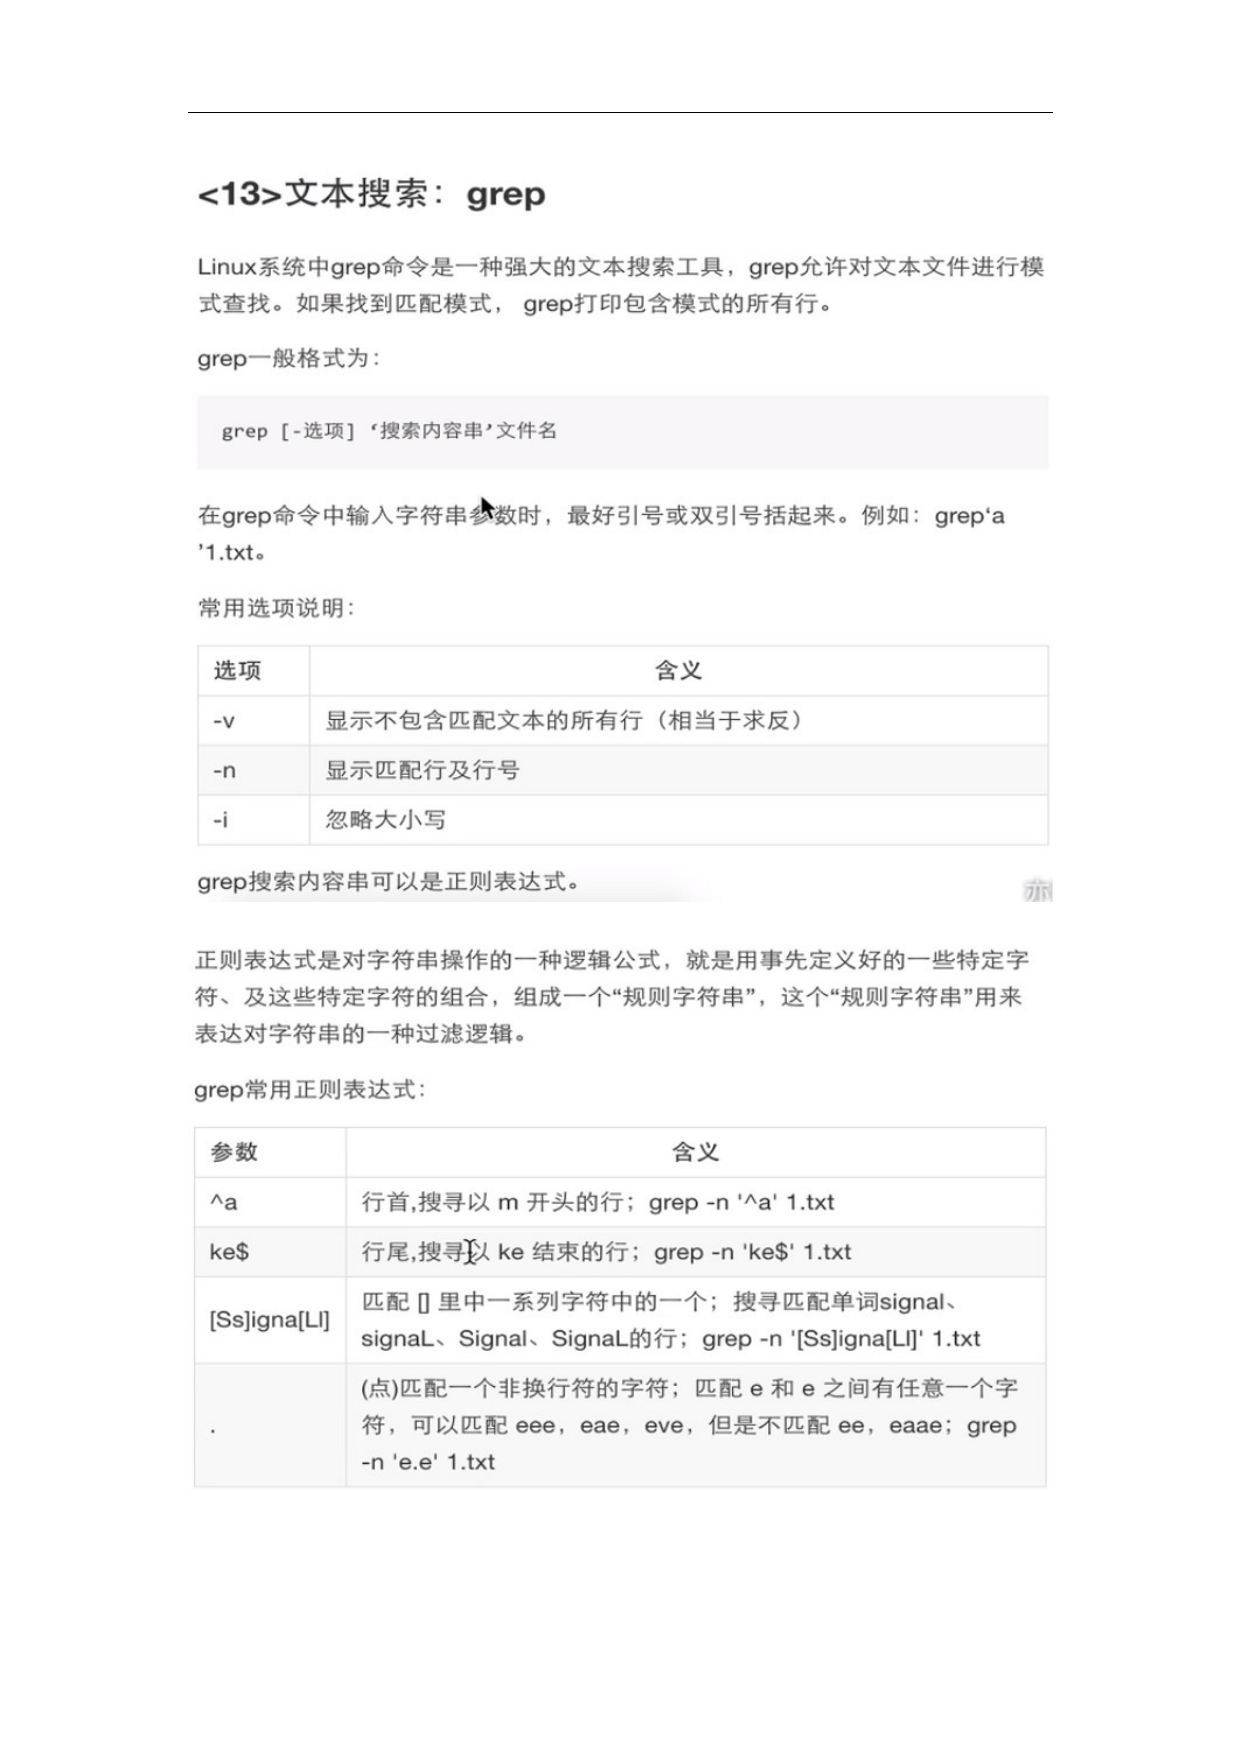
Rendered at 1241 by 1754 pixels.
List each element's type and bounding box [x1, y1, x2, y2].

picture [187, 945, 1053, 1491]
picture [187, 170, 1053, 902]
